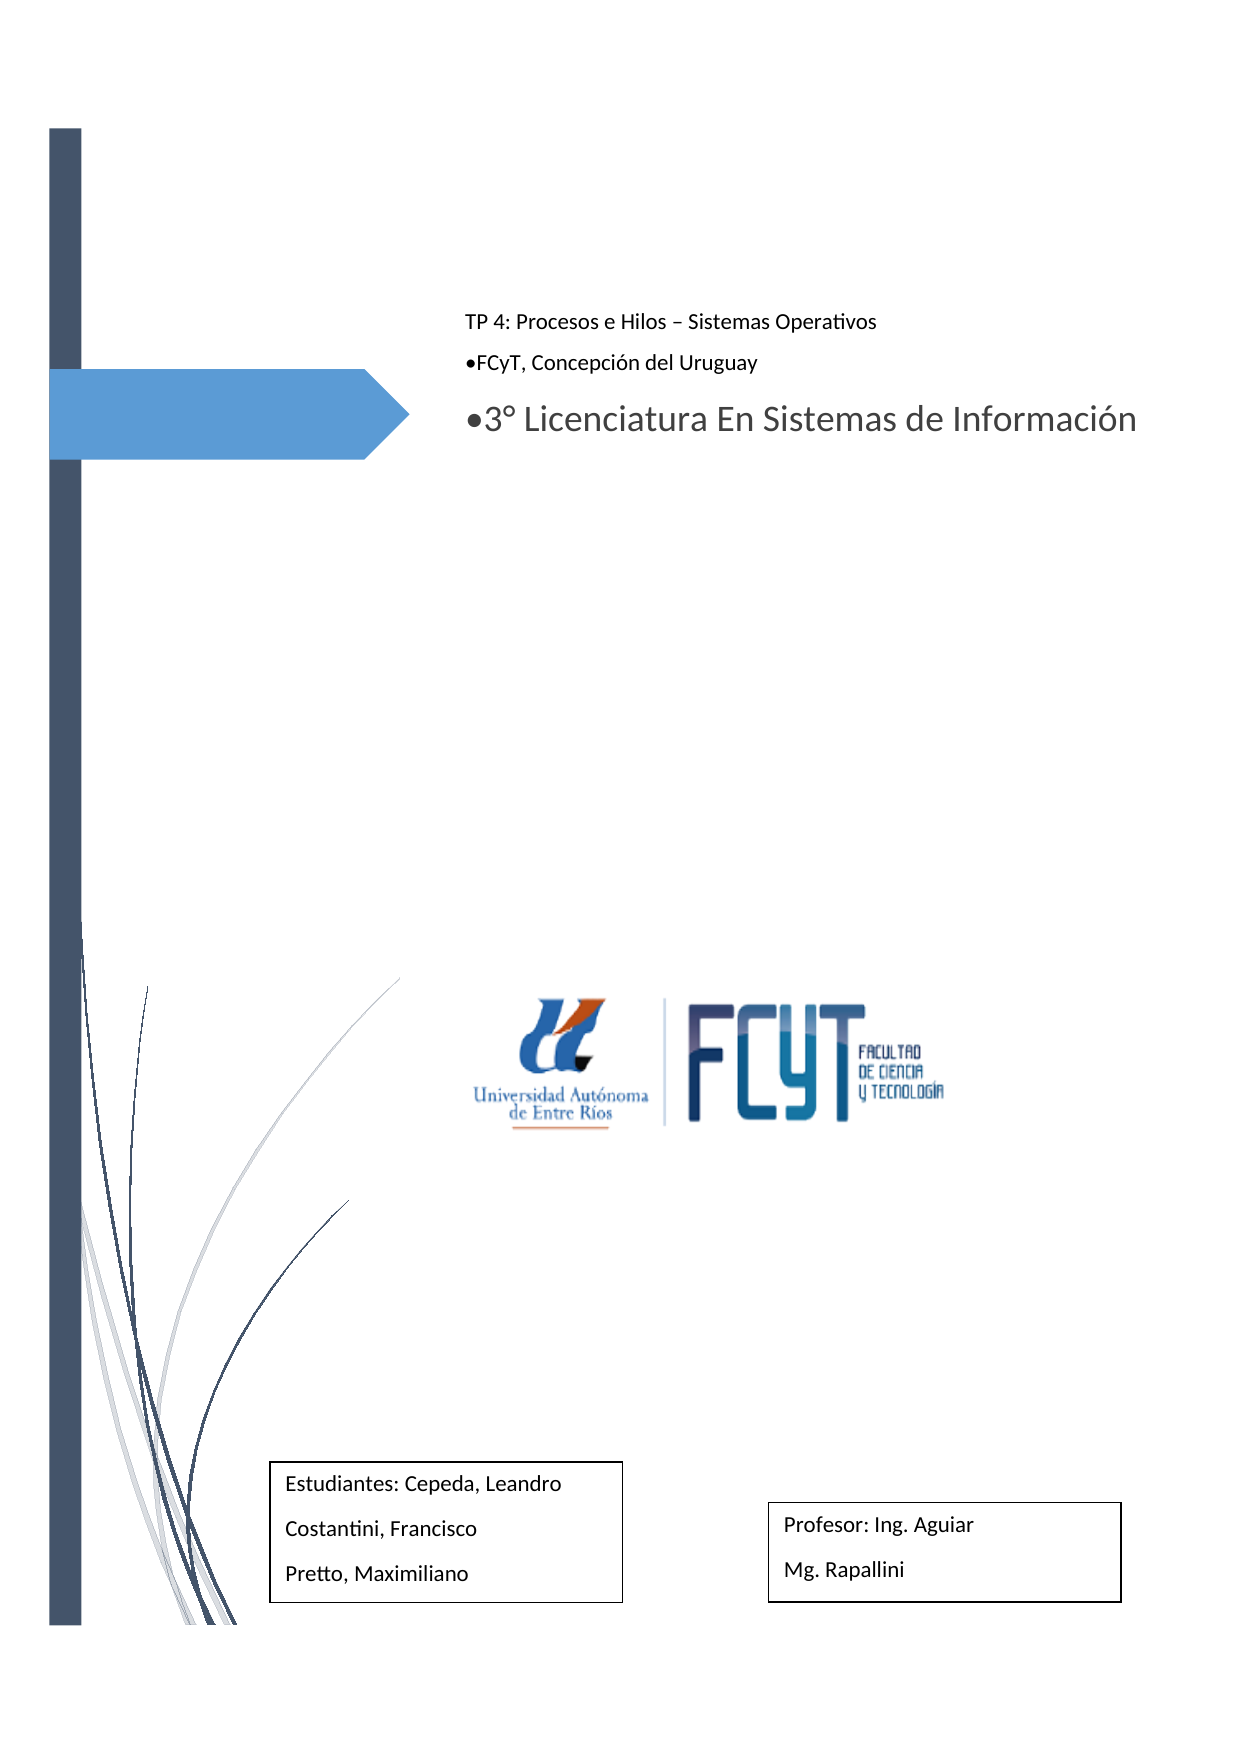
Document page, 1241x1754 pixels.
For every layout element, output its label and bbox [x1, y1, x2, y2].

picture [465, 990, 954, 1148]
